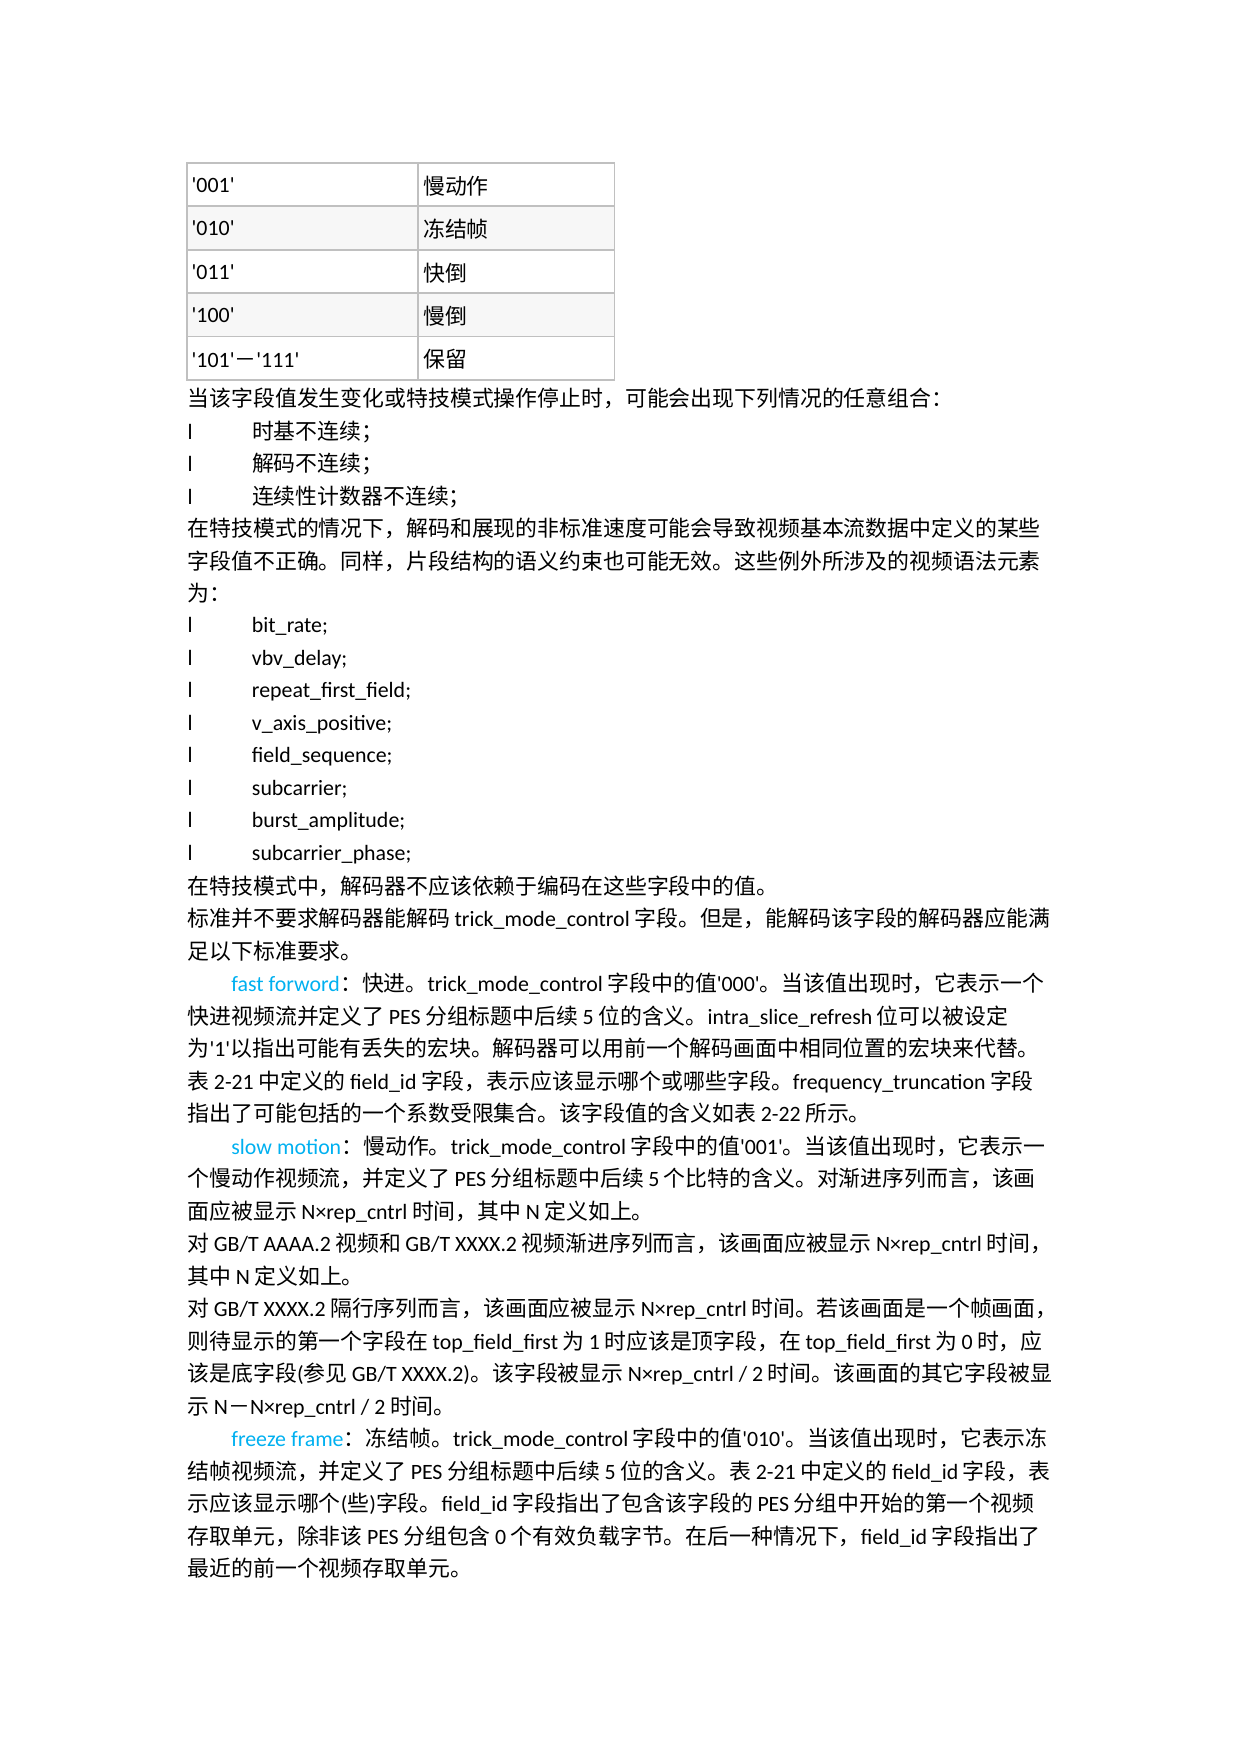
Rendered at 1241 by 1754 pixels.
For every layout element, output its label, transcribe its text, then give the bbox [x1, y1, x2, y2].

text l vbv_delay; [187, 641, 1053, 673]
text l bit_rate; [187, 608, 1053, 641]
table_cell 慢倒 [419, 294, 614, 336]
table_cell '001' [188, 164, 417, 205]
text 在特技模式的情况下，解码和展现的非标准速度可能会导致视频基本流数据中定义的某些字段值不正确。同样，片段结构的语义约束也可能无效。这些例外所涉及的视频语法元素为： [187, 511, 1053, 608]
table_cell '010' [188, 207, 417, 249]
text l 解码不连续； [187, 446, 1053, 478]
text 对GB/T AAAA.2视频和GB/T XXXX.2视频渐进序列而言，该画面应被显示N×rep_cntrl时间，其中N定义如上。 [187, 1226, 1053, 1291]
table_cell 慢动作 [419, 164, 614, 205]
text 标准并不要求解码器能解码trick_mode_control字段。但是，能解码该字段的解码器应能满足以下标准要求。 [187, 901, 1053, 966]
table_cell 冻结帧 [419, 207, 614, 249]
text l 时基不连续； [187, 413, 1053, 446]
text l field_sequence; [187, 738, 1053, 771]
text freeze frame：冻结帧。trick_mode_control字段中的值'010'。当该值出现时，它表示冻结帧视频流，并定义了PES分组标题中后续5位的含义。表2-21中定义的field_id字段，表示应该显示哪个(些)字段。field_id字段指出了包含该字段的PES分组中开始的第一个视频存取单元，除非该PES分组包含0个有效负载字节。在后一种情况下，field_id字段指出了最近的前一个视频存取单元。 [187, 1421, 1053, 1583]
text 当该字段值发生变化或特技模式操作停止时，可能会出现下列情况的任意组合： [187, 381, 1053, 413]
table_cell 保留 [419, 337, 614, 379]
text 对GB/T XXXX.2隔行序列而言，该画面应被显示N×rep_cntrl时间。若该画面是一个帧画面，则待显示的第一个字段在top_field_first为1时应该是顶字段，在top_field_first为0时，应该是底字段(参见GB/T XXXX.2)。该字段被显示N×rep_cntrl / 2时间。该画面的其它字段被显示N－N×rep_cntrl / 2时间。 [187, 1291, 1053, 1421]
table_cell '101'－'111' [188, 337, 417, 379]
table_cell '011' [188, 251, 417, 292]
table_cell '100' [188, 294, 417, 336]
text l 连续性计数器不连续； [187, 478, 1053, 511]
text l v_axis_positive; [187, 706, 1053, 738]
text 在特技模式中，解码器不应该依赖于编码在这些字段中的值。 [187, 868, 1053, 901]
text fast forword：快进。trick_mode_control字段中的值'000'。当该值出现时，它表示一个快进视频流并定义了PES分组标题中后续5位的含义。intra_slice_refresh位可以被设定为'1'以指出可能有丢失的宏块。解码器可以用前一个解码画面中相同位置的宏块来代替。表2-21中定义的field_id字段，表示应该显示哪个或哪些字段。frequency_truncation字段指出了可能包括的一个系数受限集合。该字段值的含义如表2-22所示。 [187, 966, 1053, 1128]
text slow motion：慢动作。trick_mode_control字段中的值'001'。当该值出现时，它表示一个慢动作视频流，并定义了PES分组标题中后续5个比特的含义。对渐进序列而言，该画面应被显示N×rep_cntrl时间，其中N定义如上。 [187, 1128, 1053, 1226]
text l burst_amplitude; [187, 803, 1053, 836]
table_cell 快倒 [419, 251, 614, 292]
text l subcarrier; [187, 771, 1053, 803]
text l repeat_first_field; [187, 673, 1053, 706]
text l subcarrier_phase; [187, 836, 1053, 868]
